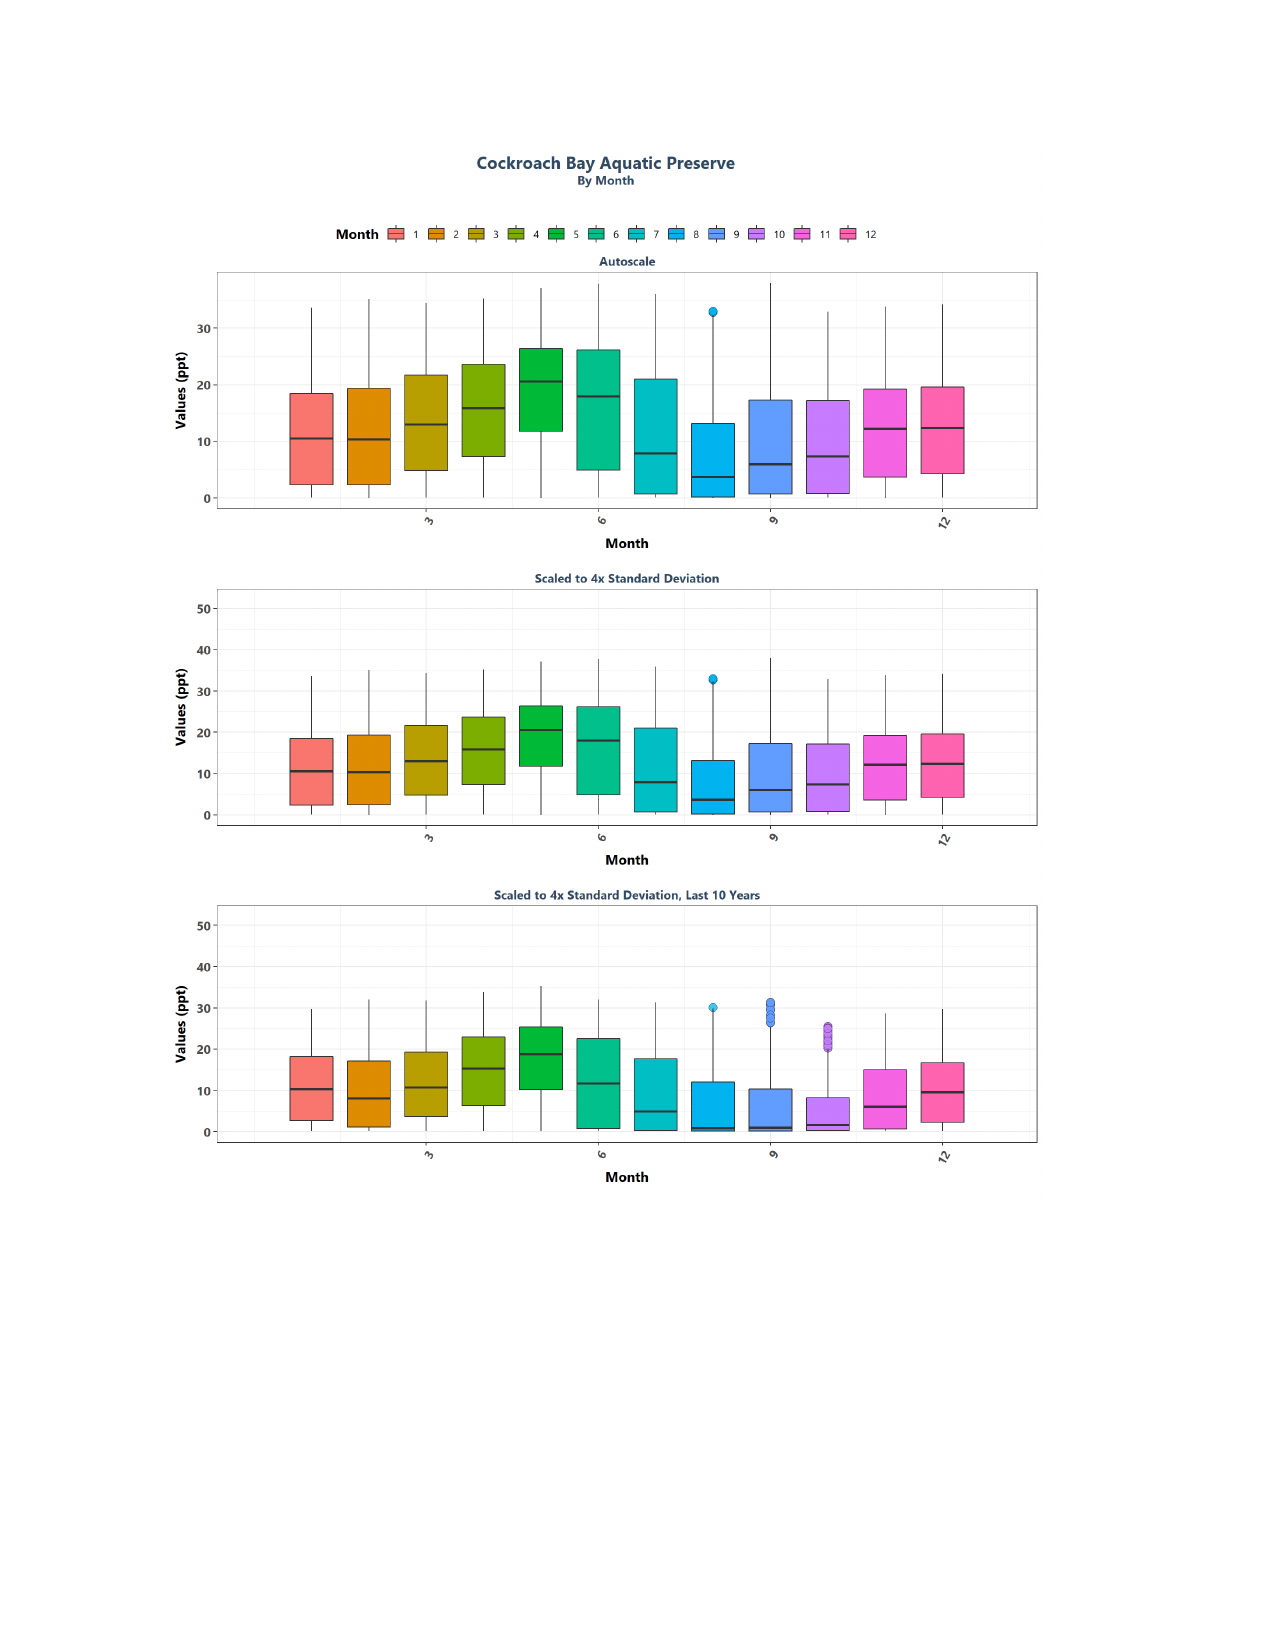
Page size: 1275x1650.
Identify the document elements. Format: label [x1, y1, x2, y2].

picture [168, 150, 1044, 1200]
